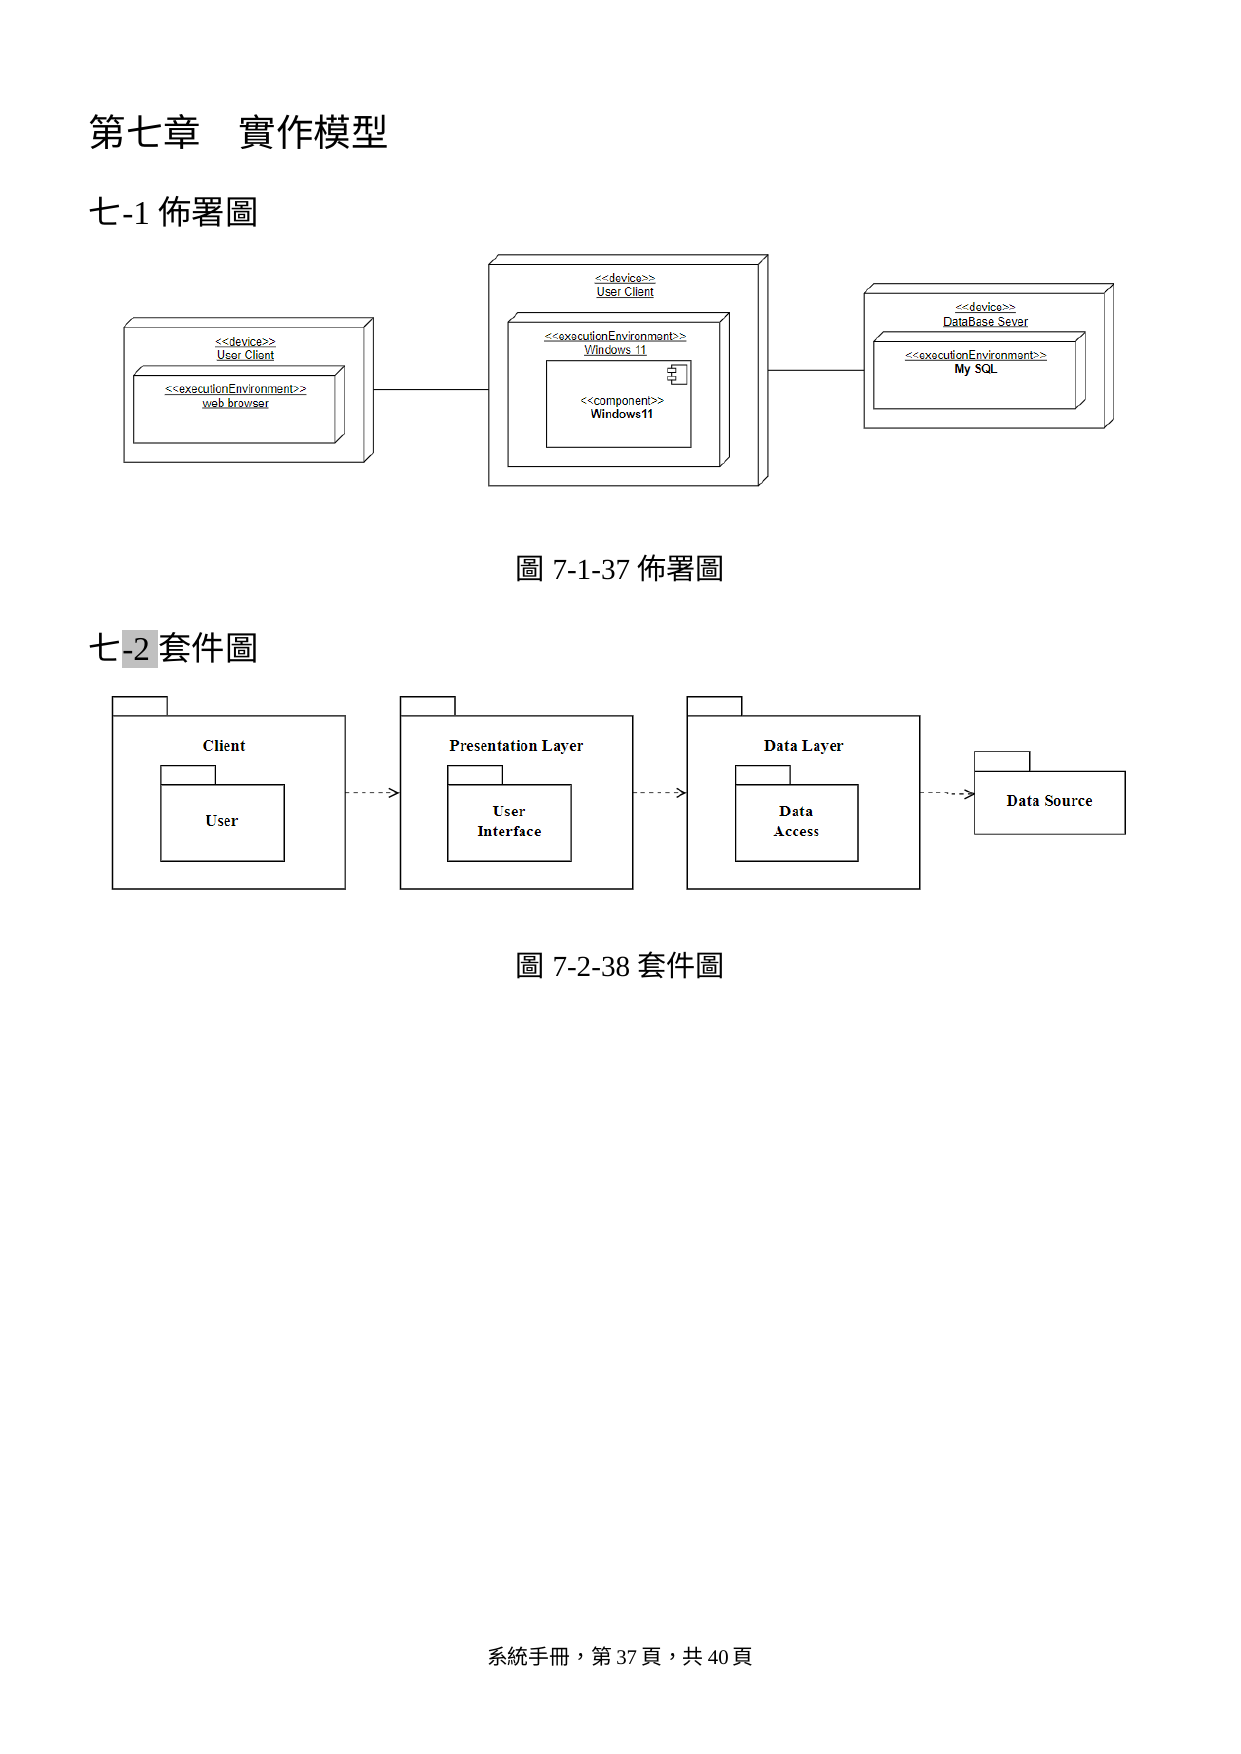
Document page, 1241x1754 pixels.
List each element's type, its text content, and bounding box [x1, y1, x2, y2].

picture [88, 249, 1132, 494]
subtitle 套件圖 [89, 607, 1152, 686]
subtitle 佈署圖 [89, 170, 1152, 249]
picture [88, 686, 1152, 895]
subtitle 實作模型 [89, 91, 1152, 170]
